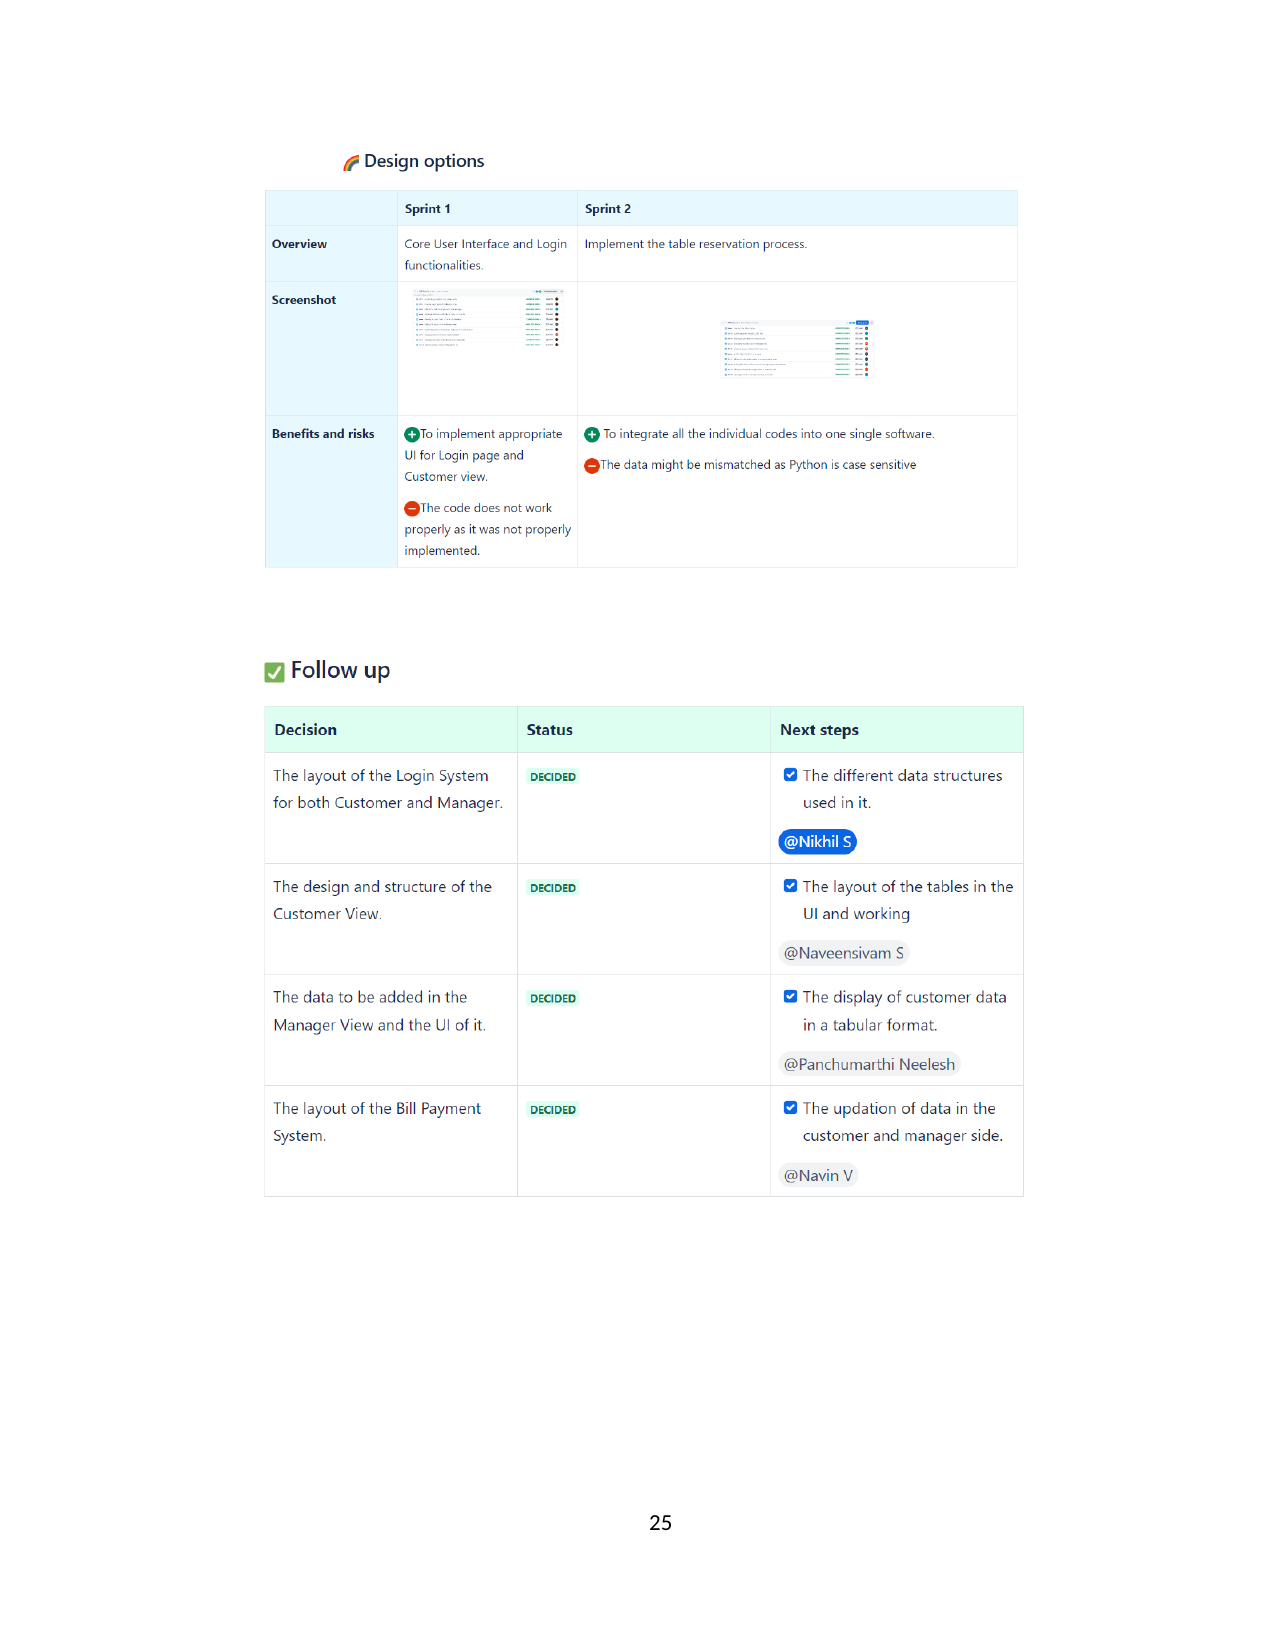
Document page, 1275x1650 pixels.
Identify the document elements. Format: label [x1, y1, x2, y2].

picture [241, 143, 1029, 578]
picture [241, 643, 1034, 1206]
